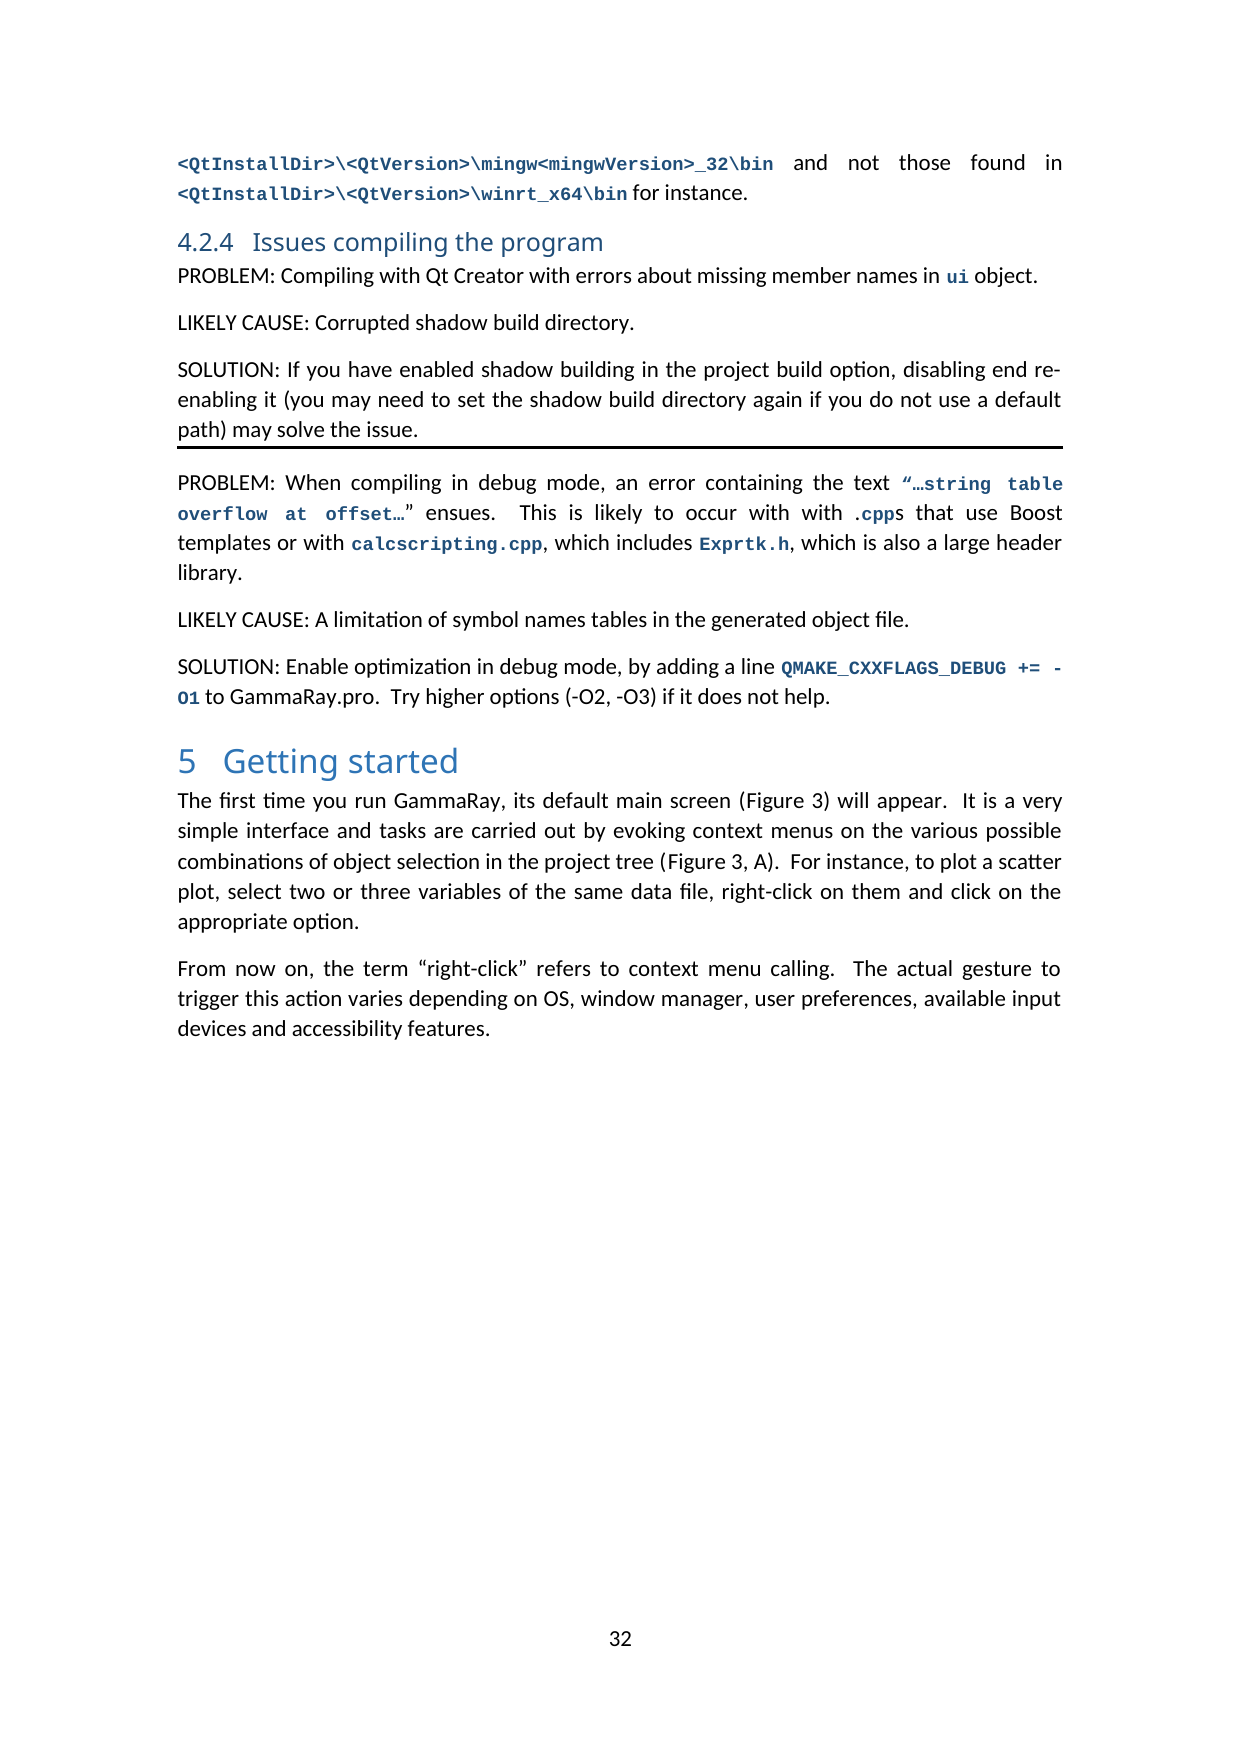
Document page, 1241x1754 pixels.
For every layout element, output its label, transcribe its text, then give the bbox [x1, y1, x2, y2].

text From now on, the term “right-click” refers to context menu calling. The actual gesture to trigger this action varies depending on OS, window manager, user preferences, available input devices and accessibility features. [177, 954, 1063, 1043]
text PROBLEM: Compiling with Qt Creator with errors about missing member names in ui object. [177, 261, 1063, 289]
text SOLUTION: If you have enabled shadow building in the project build option, disabling end re-enabling it (you may need to set the shadow build directory again if you do not use a default path) may solve the issue. [177, 355, 1063, 446]
text LIKELY CAUSE: Corrupted shadow build directory. [177, 308, 1063, 336]
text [177, 148, 1063, 206]
text PROBLEM: When compiling in debug mode, an error containing the text “…string table overflow at offset…” ensues. This is likely to occur with with .cpps that use Boost templates or with calcscripting.cpp, which includes Exprtk.h, which is also a large header library. [177, 468, 1063, 586]
text The first time you run GammaRay, its default main screen (Figure 3) will appear. It is a very simple interface and tasks are carried out by evoking context menus on the various possible combinations of object selection in the project tree (Figure 3, A). For instance, to plot a scatter plot, select two or three variables of the same data file, right-click on them and click on the appropriate option. [177, 786, 1063, 935]
text LIKELY CAUSE: A limitation of symbol names tables in the generated object file. [177, 605, 1063, 633]
subtitle Getting started [177, 737, 1063, 783]
subtitle Issues compiling the program [177, 225, 1063, 259]
text SOLUTION: Enable optimization in debug mode, by adding a line QMAKE_CXXFLAGS_DEBUG += -O1 to GammaRay.pro. Try higher options (-O2, -O3) if it does not help. [177, 652, 1063, 710]
